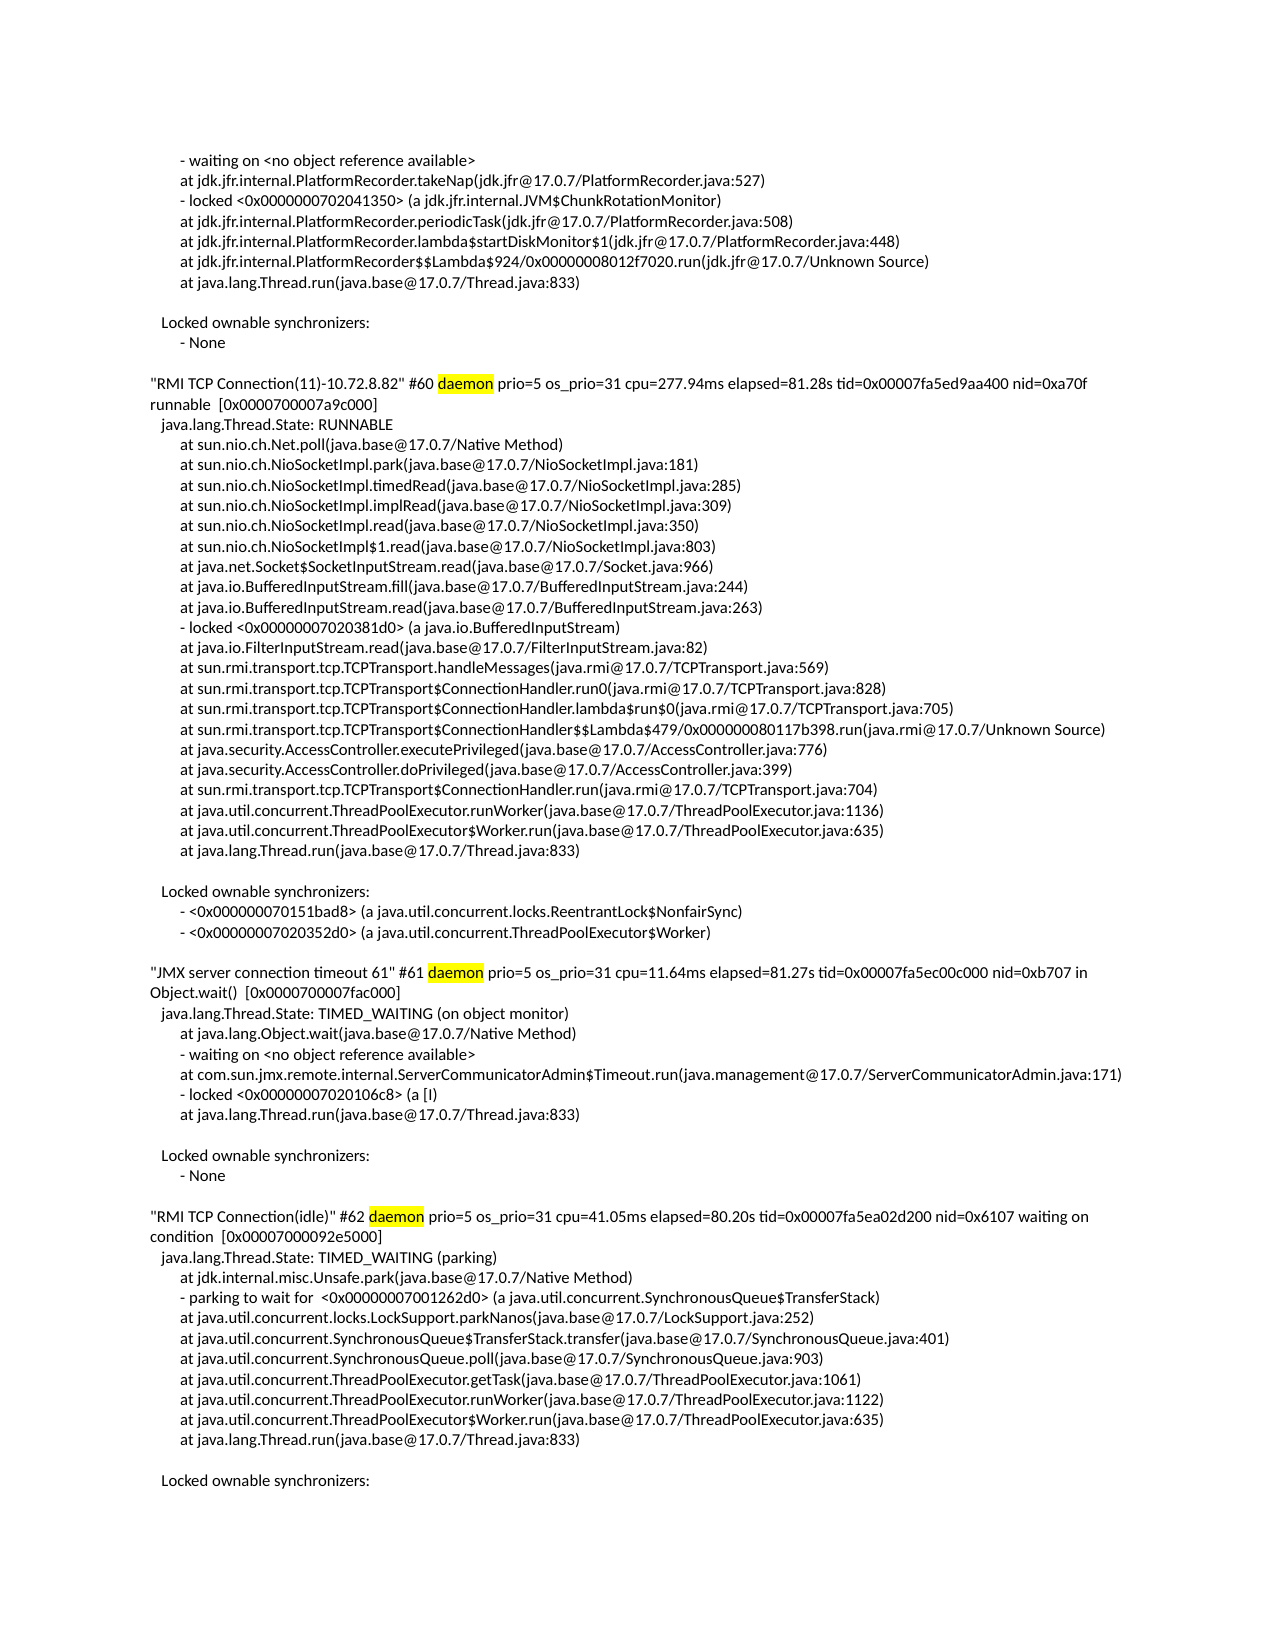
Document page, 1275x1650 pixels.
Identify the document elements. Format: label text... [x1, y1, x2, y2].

text at sun.rmi.transport.tcp.TCPTransport$ConnectionHandler.lambda$run$0(java.rmi@17.0.7/TCPTransport.java:705) [150, 698, 1125, 719]
text at jdk.jfr.internal.PlatformRecorder.periodicTask(jdk.jfr@17.0.7/PlatformRecorder.java:508) [150, 211, 1125, 231]
text - <0x000000070151bad8> (a java.util.concurrent.locks.ReentrantLock$NonfairSync) [150, 902, 1125, 922]
text at java.util.concurrent.ThreadPoolExecutor$Worker.run(java.base@17.0.7/ThreadPoolExecutor.java:635) [150, 820, 1125, 841]
text at jdk.jfr.internal.PlatformRecorder.takeNap(jdk.jfr@17.0.7/PlatformRecorder.java:527) [150, 170, 1125, 191]
text at sun.nio.ch.NioSocketImpl.park(java.base@17.0.7/NioSocketImpl.java:181) [150, 455, 1125, 475]
text - locked <0x0000000702041350> (a jdk.jfr.internal.JVM$ChunkRotationMonitor) [150, 191, 1125, 211]
text at sun.nio.ch.Net.poll(java.base@17.0.7/Native Method) [150, 434, 1125, 455]
text Locked ownable synchronizers: [150, 312, 1125, 333]
text - waiting on <no object reference available> [150, 1044, 1125, 1064]
text at java.io.BufferedInputStream.read(java.base@17.0.7/BufferedInputStream.java:263) [150, 597, 1125, 617]
text at jdk.internal.misc.Unsafe.park(java.base@17.0.7/Native Method) [150, 1267, 1125, 1287]
text at java.lang.Thread.run(java.base@17.0.7/Thread.java:833) [150, 1430, 1125, 1450]
text "RMI TCP Connection(idle)" #62 daemon prio=5 os_prio=31 cpu=41.05ms elapsed=80.20s tid=0x00007fa5ea02d200 nid=0x6107 waiting on condition [0x00007000092e5000] [150, 1206, 1125, 1247]
text at sun.rmi.transport.tcp.TCPTransport.handleMessages(java.rmi@17.0.7/TCPTransport.java:569) [150, 658, 1125, 678]
text - locked <0x00000007020106c8> (a [I) [150, 1084, 1125, 1105]
text - None [150, 1166, 1125, 1186]
text at java.security.AccessController.executePrivileged(java.base@17.0.7/AccessController.java:776) [150, 739, 1125, 759]
text - <0x00000007020352d0> (a java.util.concurrent.ThreadPoolExecutor$Worker) [150, 922, 1125, 942]
text at java.io.FilterInputStream.read(java.base@17.0.7/FilterInputStream.java:82) [150, 637, 1125, 658]
text at java.util.concurrent.ThreadPoolExecutor.runWorker(java.base@17.0.7/ThreadPoolExecutor.java:1122) [150, 1389, 1125, 1409]
text at jdk.jfr.internal.PlatformRecorder$$Lambda$924/0x00000008012f7020.run(jdk.jfr@17.0.7/Unknown Source) [150, 252, 1125, 272]
text Locked ownable synchronizers: [150, 881, 1125, 902]
text java.lang.Thread.State: TIMED_WAITING (parking) [150, 1247, 1125, 1267]
text - locked <0x00000007020381d0> (a java.io.BufferedInputStream) [150, 617, 1125, 637]
text "RMI TCP Connection(11)-10.72.8.82" #60 daemon prio=5 os_prio=31 cpu=277.94ms elapsed=81.28s tid=0x00007fa5ed9aa400 nid=0xa70f runnable [0x0000700007a9c000] [150, 373, 1125, 414]
text at sun.rmi.transport.tcp.TCPTransport$ConnectionHandler.run(java.rmi@17.0.7/TCPTransport.java:704) [150, 780, 1125, 800]
text at java.util.concurrent.SynchronousQueue$TransferStack.transfer(java.base@17.0.7/SynchronousQueue.java:401) [150, 1328, 1125, 1348]
text at java.util.concurrent.SynchronousQueue.poll(java.base@17.0.7/SynchronousQueue.java:903) [150, 1348, 1125, 1369]
text at java.util.concurrent.ThreadPoolExecutor.runWorker(java.base@17.0.7/ThreadPoolExecutor.java:1136) [150, 800, 1125, 820]
text at java.util.concurrent.locks.LockSupport.parkNanos(java.base@17.0.7/LockSupport.java:252) [150, 1308, 1125, 1328]
text at java.lang.Thread.run(java.base@17.0.7/Thread.java:833) [150, 1105, 1125, 1125]
text at java.security.AccessController.doPrivileged(java.base@17.0.7/AccessController.java:399) [150, 759, 1125, 780]
text at sun.rmi.transport.tcp.TCPTransport$ConnectionHandler.run0(java.rmi@17.0.7/TCPTransport.java:828) [150, 678, 1125, 698]
text java.lang.Thread.State: RUNNABLE [150, 414, 1125, 434]
text at com.sun.jmx.remote.internal.ServerCommunicatorAdmin$Timeout.run(java.management@17.0.7/ServerCommunicatorAdmin.java:171) [150, 1064, 1125, 1084]
text at jdk.jfr.internal.PlatformRecorder.lambda$startDiskMonitor$1(jdk.jfr@17.0.7/PlatformRecorder.java:448) [150, 231, 1125, 252]
text - None [150, 333, 1125, 353]
text at java.io.BufferedInputStream.fill(java.base@17.0.7/BufferedInputStream.java:244) [150, 577, 1125, 597]
text at java.util.concurrent.ThreadPoolExecutor.getTask(java.base@17.0.7/ThreadPoolExecutor.java:1061) [150, 1369, 1125, 1389]
text java.lang.Thread.State: TIMED_WAITING (on object monitor) [150, 1003, 1125, 1023]
text - waiting on <no object reference available> [150, 150, 1125, 170]
text at sun.nio.ch.NioSocketImpl.timedRead(java.base@17.0.7/NioSocketImpl.java:285) [150, 475, 1125, 495]
text at sun.rmi.transport.tcp.TCPTransport$ConnectionHandler$$Lambda$479/0x000000080117b398.run(java.rmi@17.0.7/Unknown Source) [150, 719, 1125, 739]
text Locked ownable synchronizers: [150, 1145, 1125, 1166]
text at sun.nio.ch.NioSocketImpl$1.read(java.base@17.0.7/NioSocketImpl.java:803) [150, 536, 1125, 556]
text - parking to wait for <0x00000007001262d0> (a java.util.concurrent.SynchronousQueue$TransferStack) [150, 1287, 1125, 1308]
text at sun.nio.ch.NioSocketImpl.read(java.base@17.0.7/NioSocketImpl.java:350) [150, 516, 1125, 536]
text at java.lang.Thread.run(java.base@17.0.7/Thread.java:833) [150, 272, 1125, 292]
text at sun.nio.ch.NioSocketImpl.implRead(java.base@17.0.7/NioSocketImpl.java:309) [150, 495, 1125, 516]
text "JMX server connection timeout 61" #61 daemon prio=5 os_prio=31 cpu=11.64ms elapsed=81.27s tid=0x00007fa5ec00c000 nid=0xb707 in Object.wait() [0x0000700007fac000] [150, 962, 1125, 1003]
text at java.net.Socket$SocketInputStream.read(java.base@17.0.7/Socket.java:966) [150, 556, 1125, 577]
text at java.lang.Thread.run(java.base@17.0.7/Thread.java:833) [150, 841, 1125, 861]
text at java.lang.Object.wait(java.base@17.0.7/Native Method) [150, 1023, 1125, 1044]
text at java.util.concurrent.ThreadPoolExecutor$Worker.run(java.base@17.0.7/ThreadPoolExecutor.java:635) [150, 1409, 1125, 1430]
text Locked ownable synchronizers: [150, 1470, 1125, 1491]
